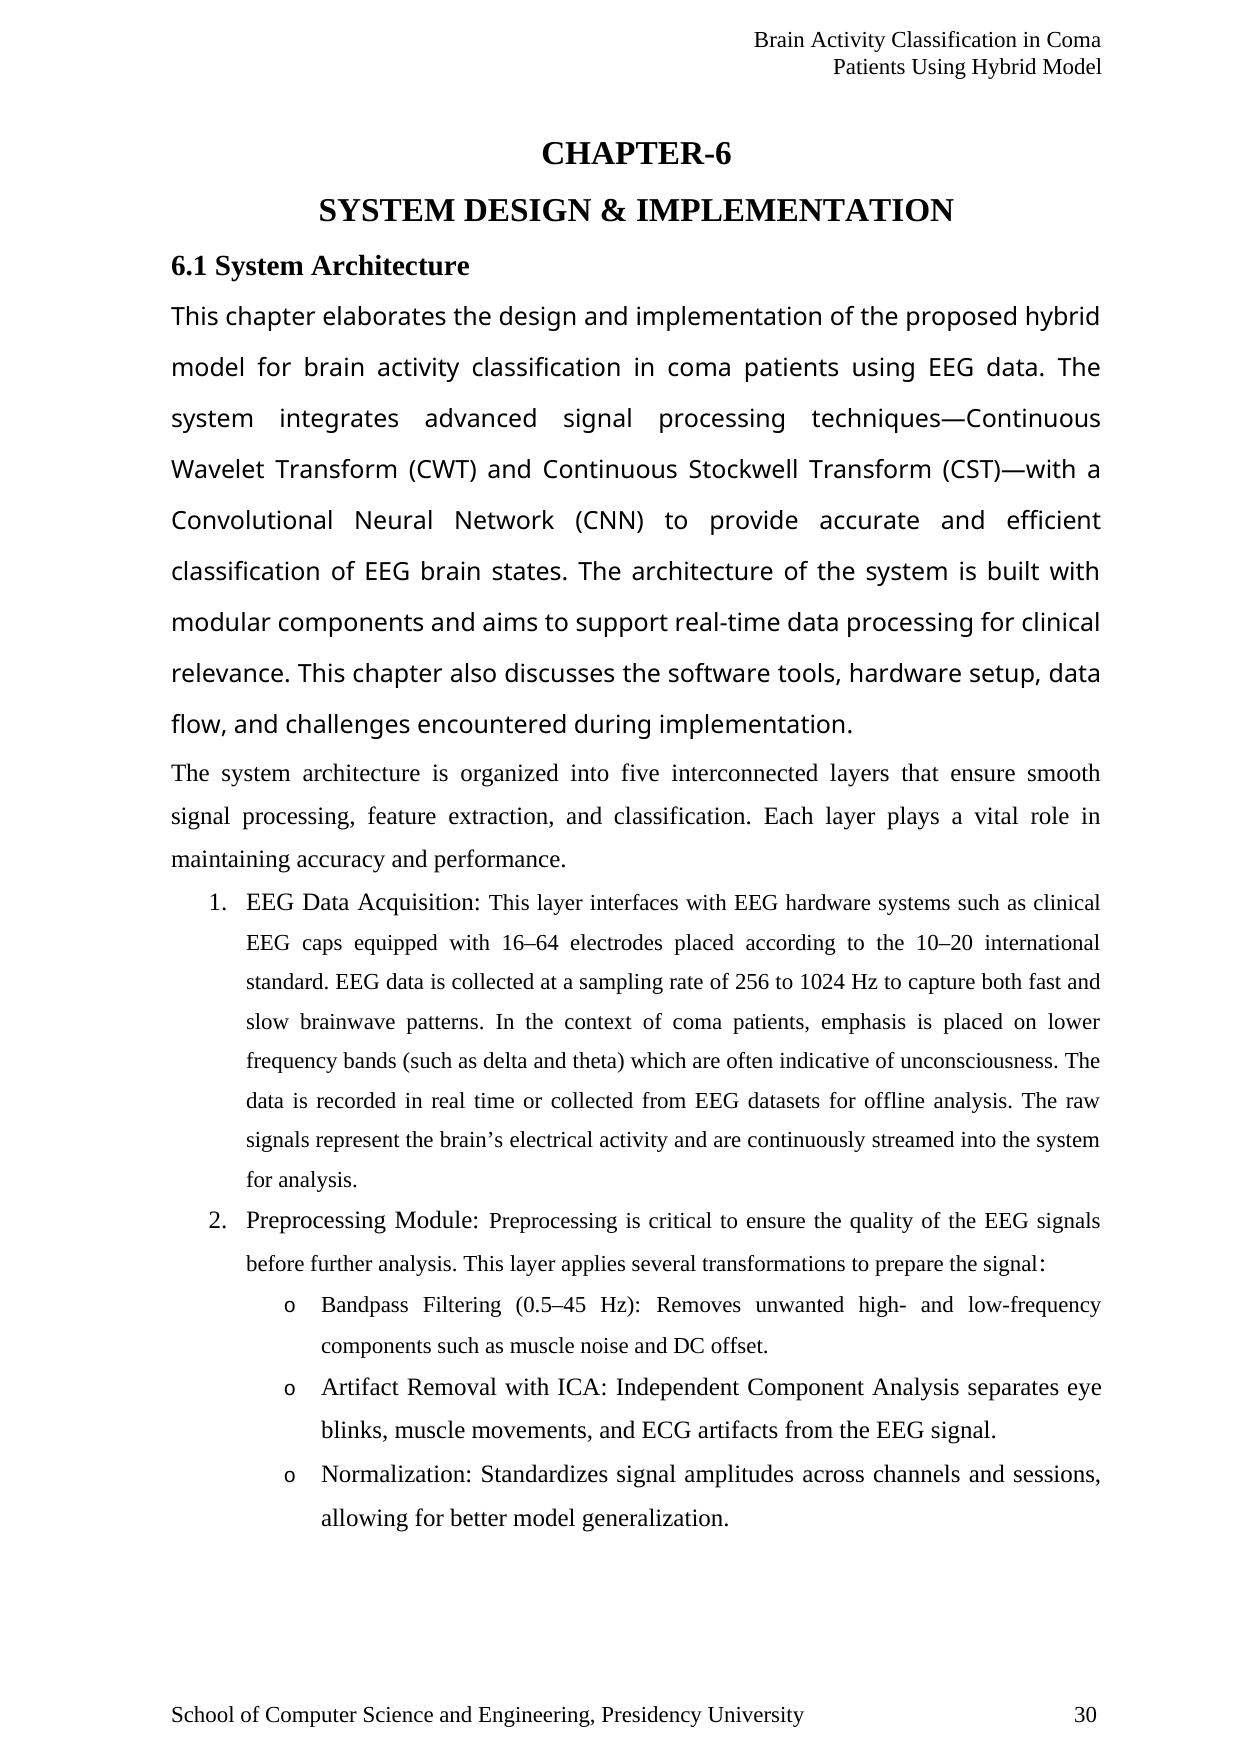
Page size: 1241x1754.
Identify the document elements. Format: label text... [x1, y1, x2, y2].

list EEG Data Acquisition: This layer interfaces with EEG hardware systems such as clinical EEG caps equipped with 16–64 electrodes placed according to the 10–20 international standard. EEG data is collected at a sampling rate of 256 to 1024 Hz to capture both fast and slow brainwave patterns. In the context of coma patients, emphasis is placed on lower frequency bands (such as delta and theta) which are often indicative of unconsciousness. The data is recorded in real time or collected from EEG datasets for offline analysis. The raw signals represent the brain’s electrical activity and are continuously streamed into the system for analysis. [208, 887, 1102, 1192]
text SYSTEM DESIGN & IMPLEMENTATION [171, 190, 1102, 229]
list Bandpass Filtering (0.5–45 Hz): Removes unwanted high- and low-frequency components such as muscle noise and DC offset. [283, 1291, 1102, 1358]
text 6.1 System Architecture [171, 248, 1102, 281]
list Preprocessing Module: Preprocessing is critical to ensure the quality of the EEG signals before further analysis. This layer applies several transformations to prepare the signal: [208, 1205, 1102, 1277]
list Artifact Removal with ICA: Independent Component Analysis separates eye blinks, muscle movements, and ECG artifacts from the EEG signal. [283, 1372, 1102, 1444]
text This chapter elaborates the design and implementation of the proposed hybrid model for brain activity classification in coma patients using EEG data. The system integrates advanced signal processing techniques—Continuous Wavelet Transform (CWT) and Continuous Stockwell Transform (CST)—with a Convolutional Neural Network (CNN) to provide accurate and efficient classification of EEG brain states. The architecture of the system is built with modular components and aims to support real-time data processing for clinical relevance. This chapter also discusses the software tools, hardware setup, data flow, and challenges encountered during implementation. [171, 298, 1102, 741]
list Normalization: Standardizes signal amplitudes across channels and sessions, allowing for better model generalization. [283, 1459, 1102, 1531]
text CHAPTER-6 [171, 133, 1102, 171]
text The system architecture is organized into five interconnected layers that ensure smooth signal processing, feature extraction, and classification. Each layer plays a vital role in maintaining accuracy and performance. [171, 758, 1102, 873]
